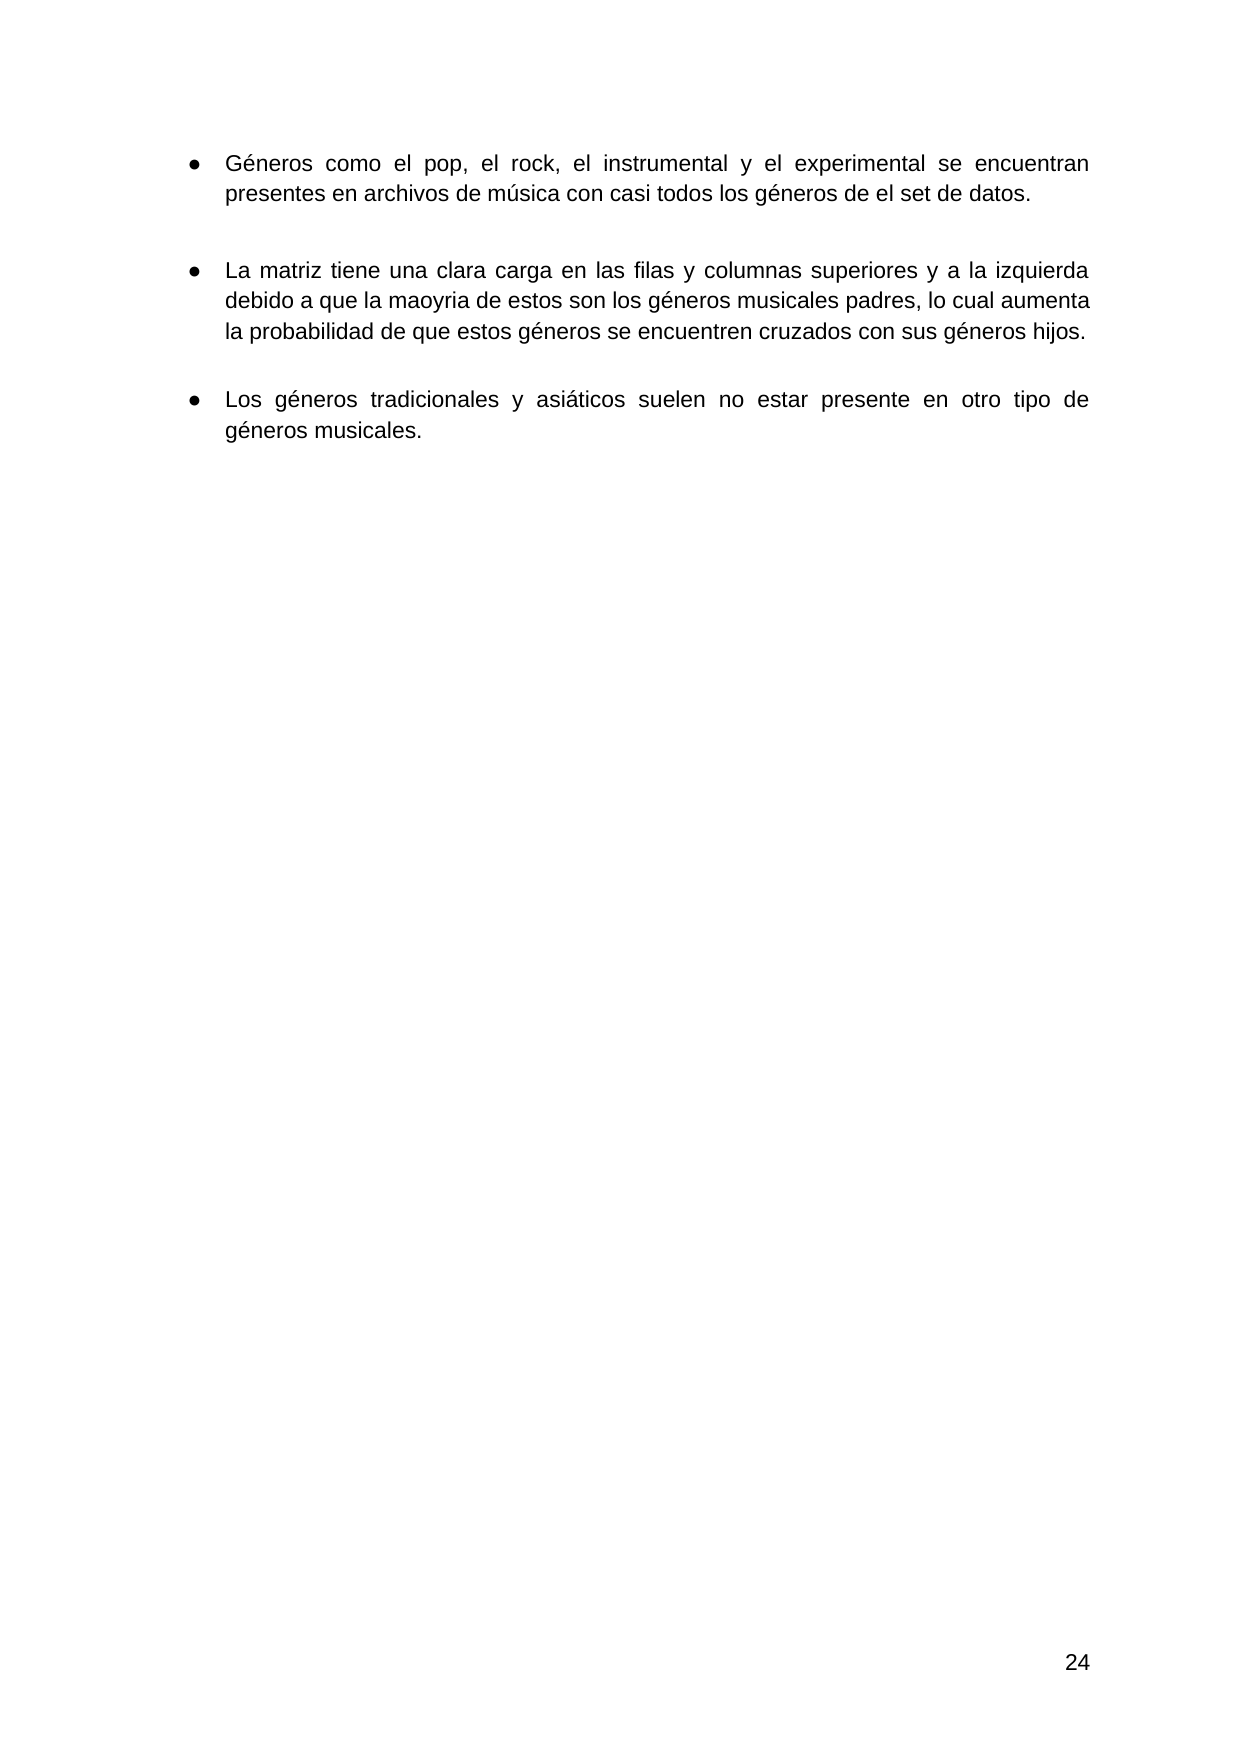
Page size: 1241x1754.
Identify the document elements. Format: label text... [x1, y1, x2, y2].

list Los géneros tradicionales y asiáticos suelen no estar presente en otro tipo de géneros musicales. [187, 386, 1090, 443]
list La matriz tiene una clara carga en las filas y columnas superiores y a la izquierda debido a que la maoyria de estos son los géneros musicales padres, lo cual aumenta la probabilidad de que estos géneros se encuentren cruzados con sus géneros hijos. [187, 257, 1090, 344]
list Géneros como el pop, el rock, el instrumental y el experimental se encuentran presentes en archivos de música con casi todos los géneros de el set de datos. [187, 150, 1090, 207]
